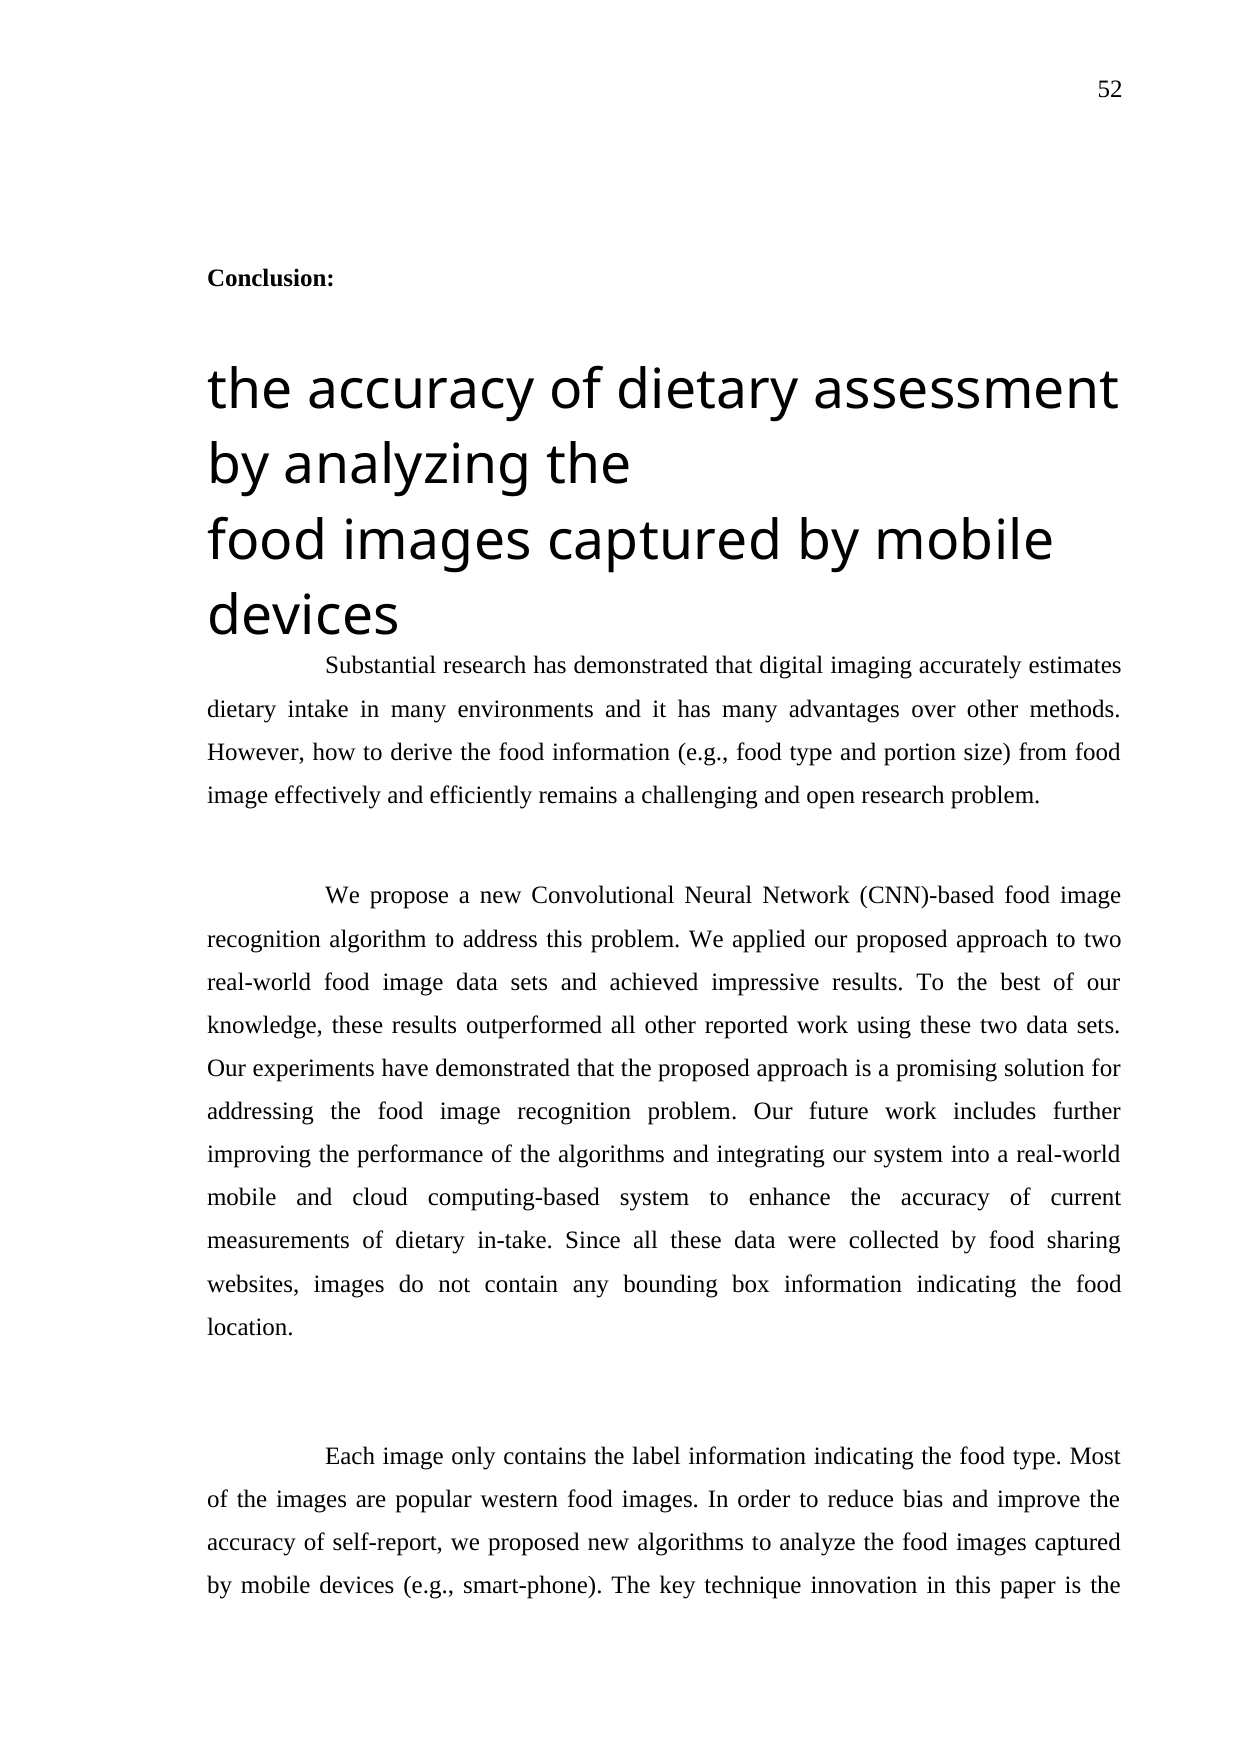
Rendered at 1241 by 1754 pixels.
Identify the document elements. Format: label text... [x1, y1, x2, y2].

text the accuracy of dietary assessment by analyzing the [207, 350, 1122, 500]
text food images captured by mobile devices [207, 500, 1122, 651]
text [207, 1441, 1122, 1599]
text Conclusion: [207, 263, 1122, 292]
text We propose a new Convolutional Neural Network (CNN)-based food image recognition algorithm to address this problem. We applied our proposed approach to two real-world food image data sets and achieved impressive results. To the best of our knowledge, these results outperformed all other reported work using these two data sets. Our experiments have demonstrated that the proposed approach is a promising solution for addressing the food image recognition problem. Our future work includes further improving the performance of the algorithms and integrating our system into a real-world mobile and cloud computing-based system to enhance the accuracy of current measurements of dietary in-take. Since all these data were collected by food sharing websites, images do not contain any bounding box information indicating the food location. [207, 881, 1122, 1341]
text Substantial research has demonstrated that digital imaging accurately estimates dietary intake in many environments and it has many advantages over other methods. However, how to derive the food information (e.g., food type and portion size) from food image effectively and efficiently remains a challenging and open research problem. [207, 651, 1122, 809]
